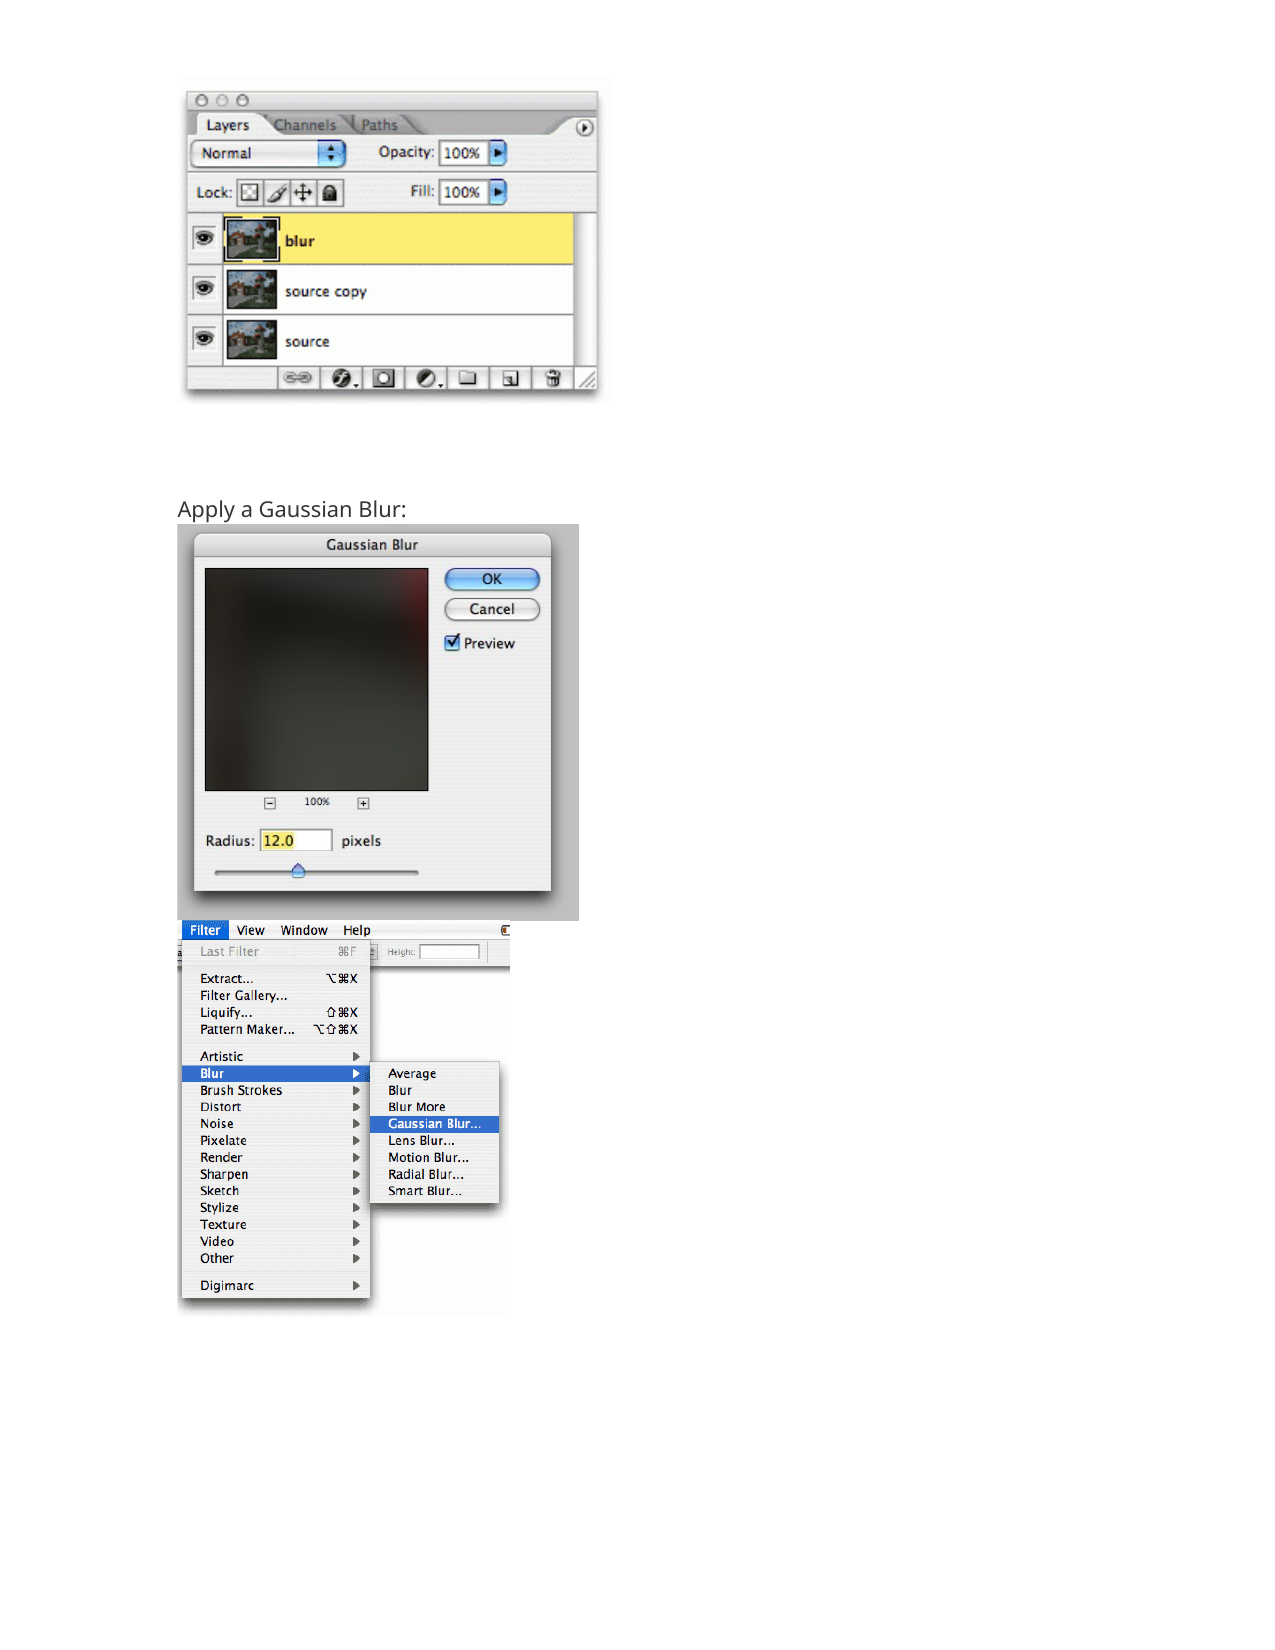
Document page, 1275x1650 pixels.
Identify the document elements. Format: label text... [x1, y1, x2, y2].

picture [177, 524, 579, 1317]
picture [177, 75, 611, 405]
text Apply a Gaussian Blur: [177, 494, 1098, 524]
